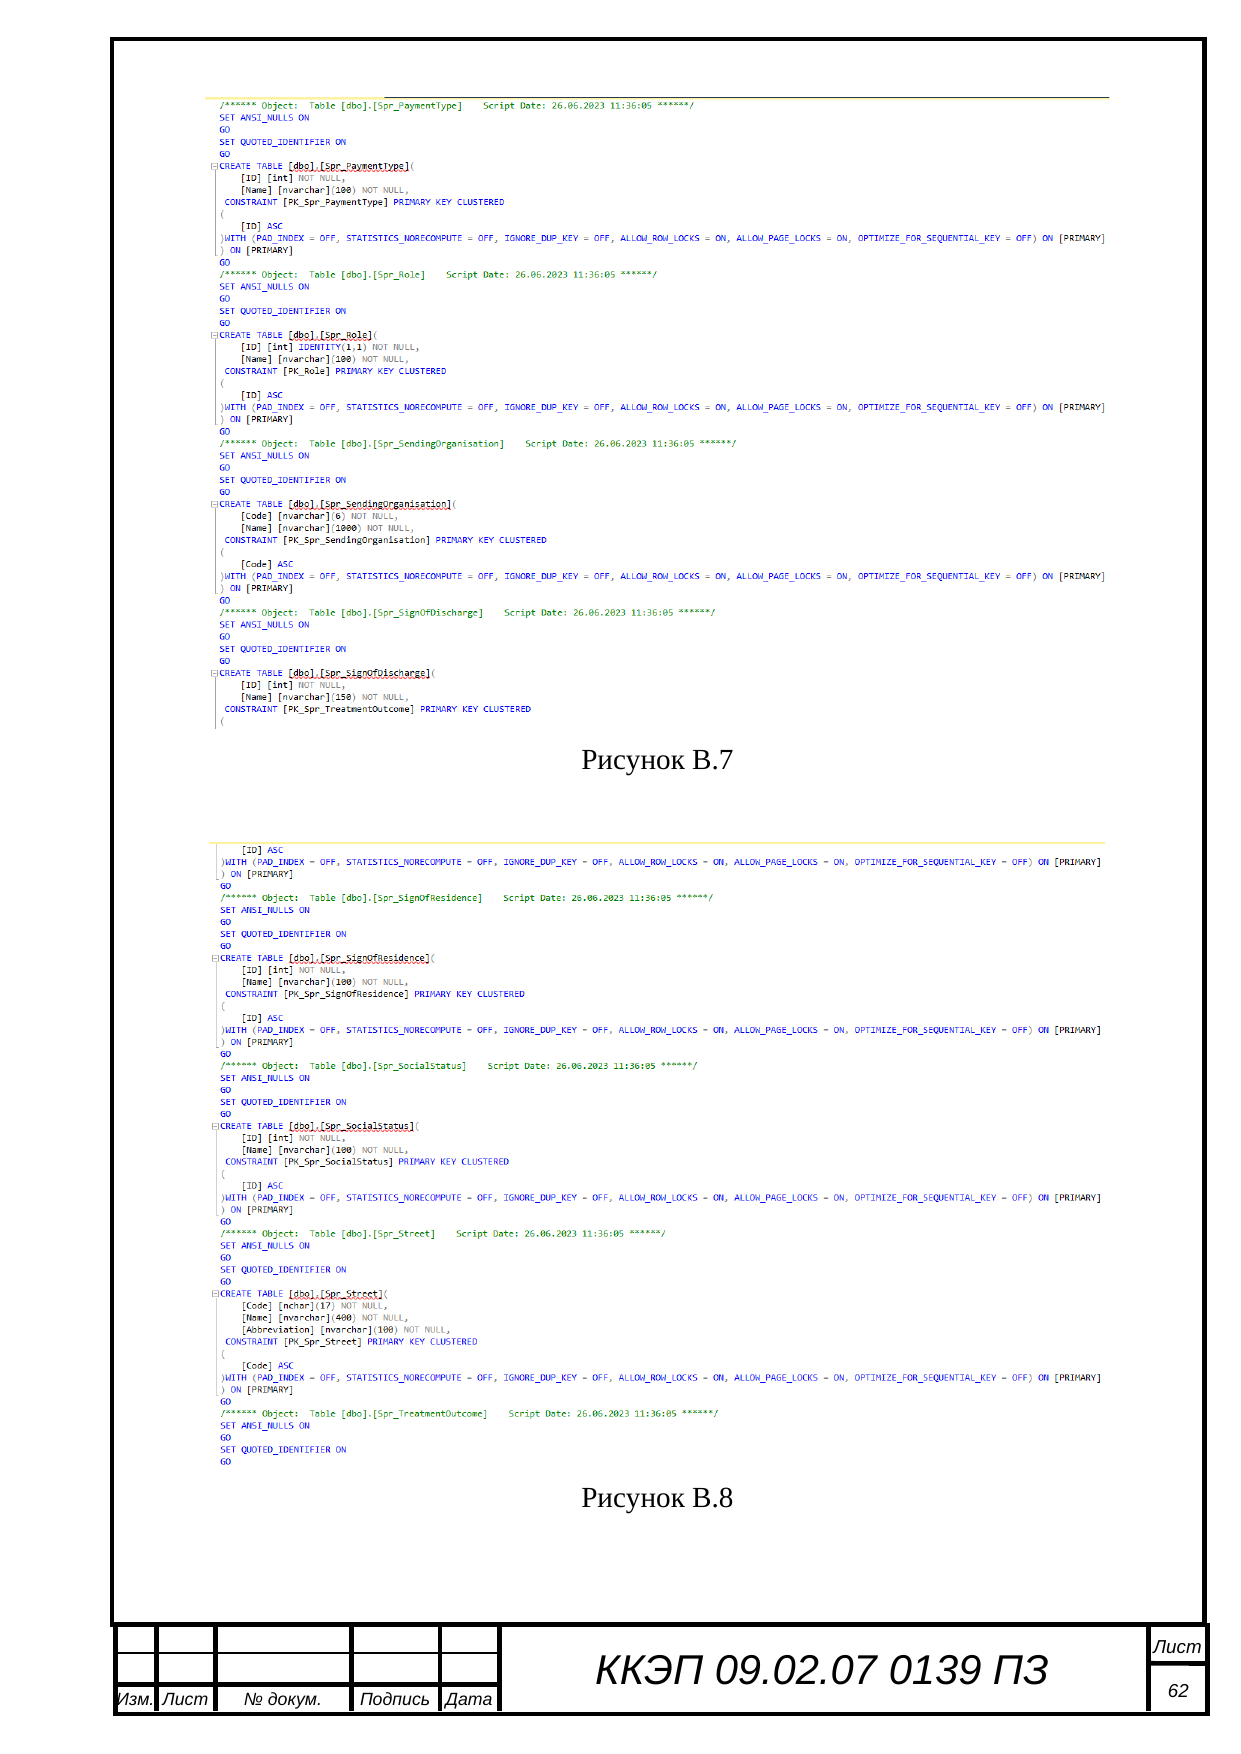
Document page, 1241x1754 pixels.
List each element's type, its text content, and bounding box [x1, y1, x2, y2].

picture [205, 97, 1110, 729]
text Рисунок В.8 [133, 1480, 1181, 1514]
text Рисунок В.7 [133, 742, 1181, 776]
picture [208, 842, 1106, 1467]
